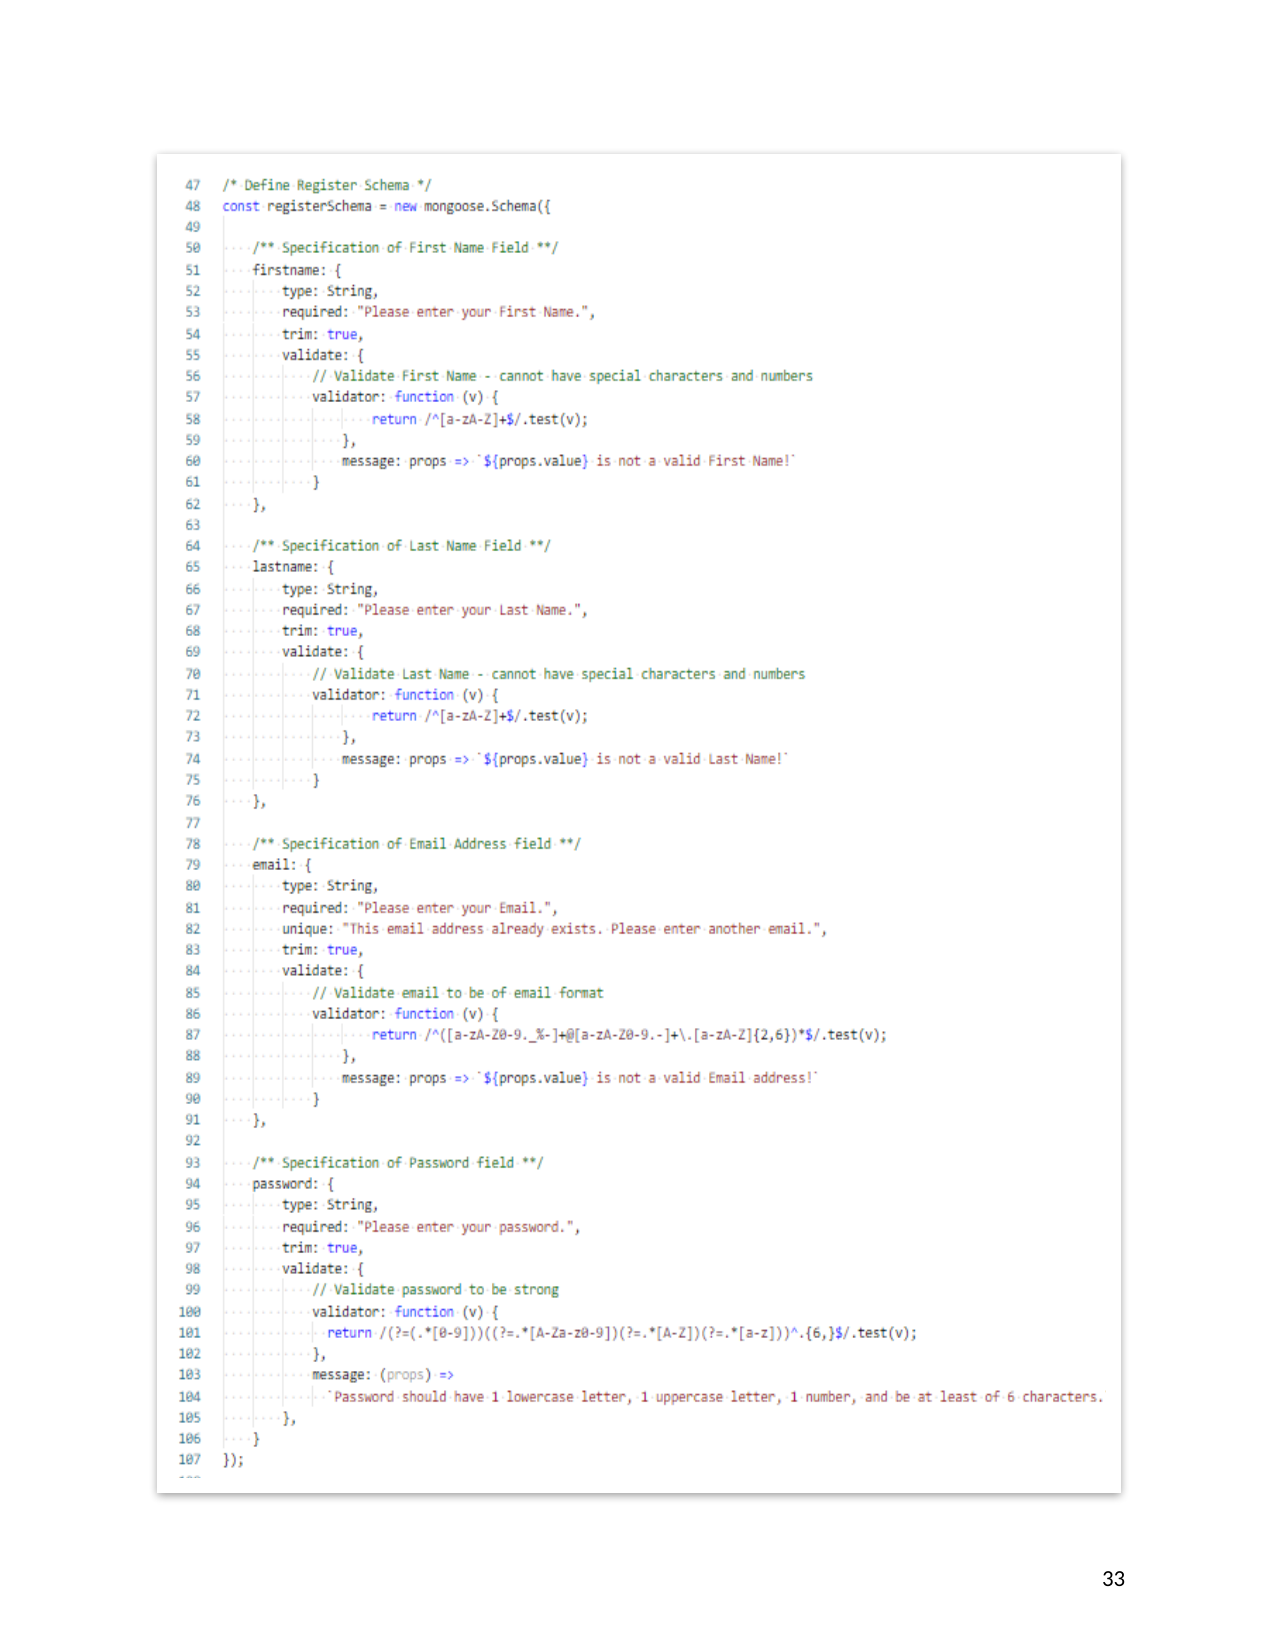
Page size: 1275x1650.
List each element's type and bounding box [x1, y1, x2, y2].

picture [172, 169, 1106, 1478]
